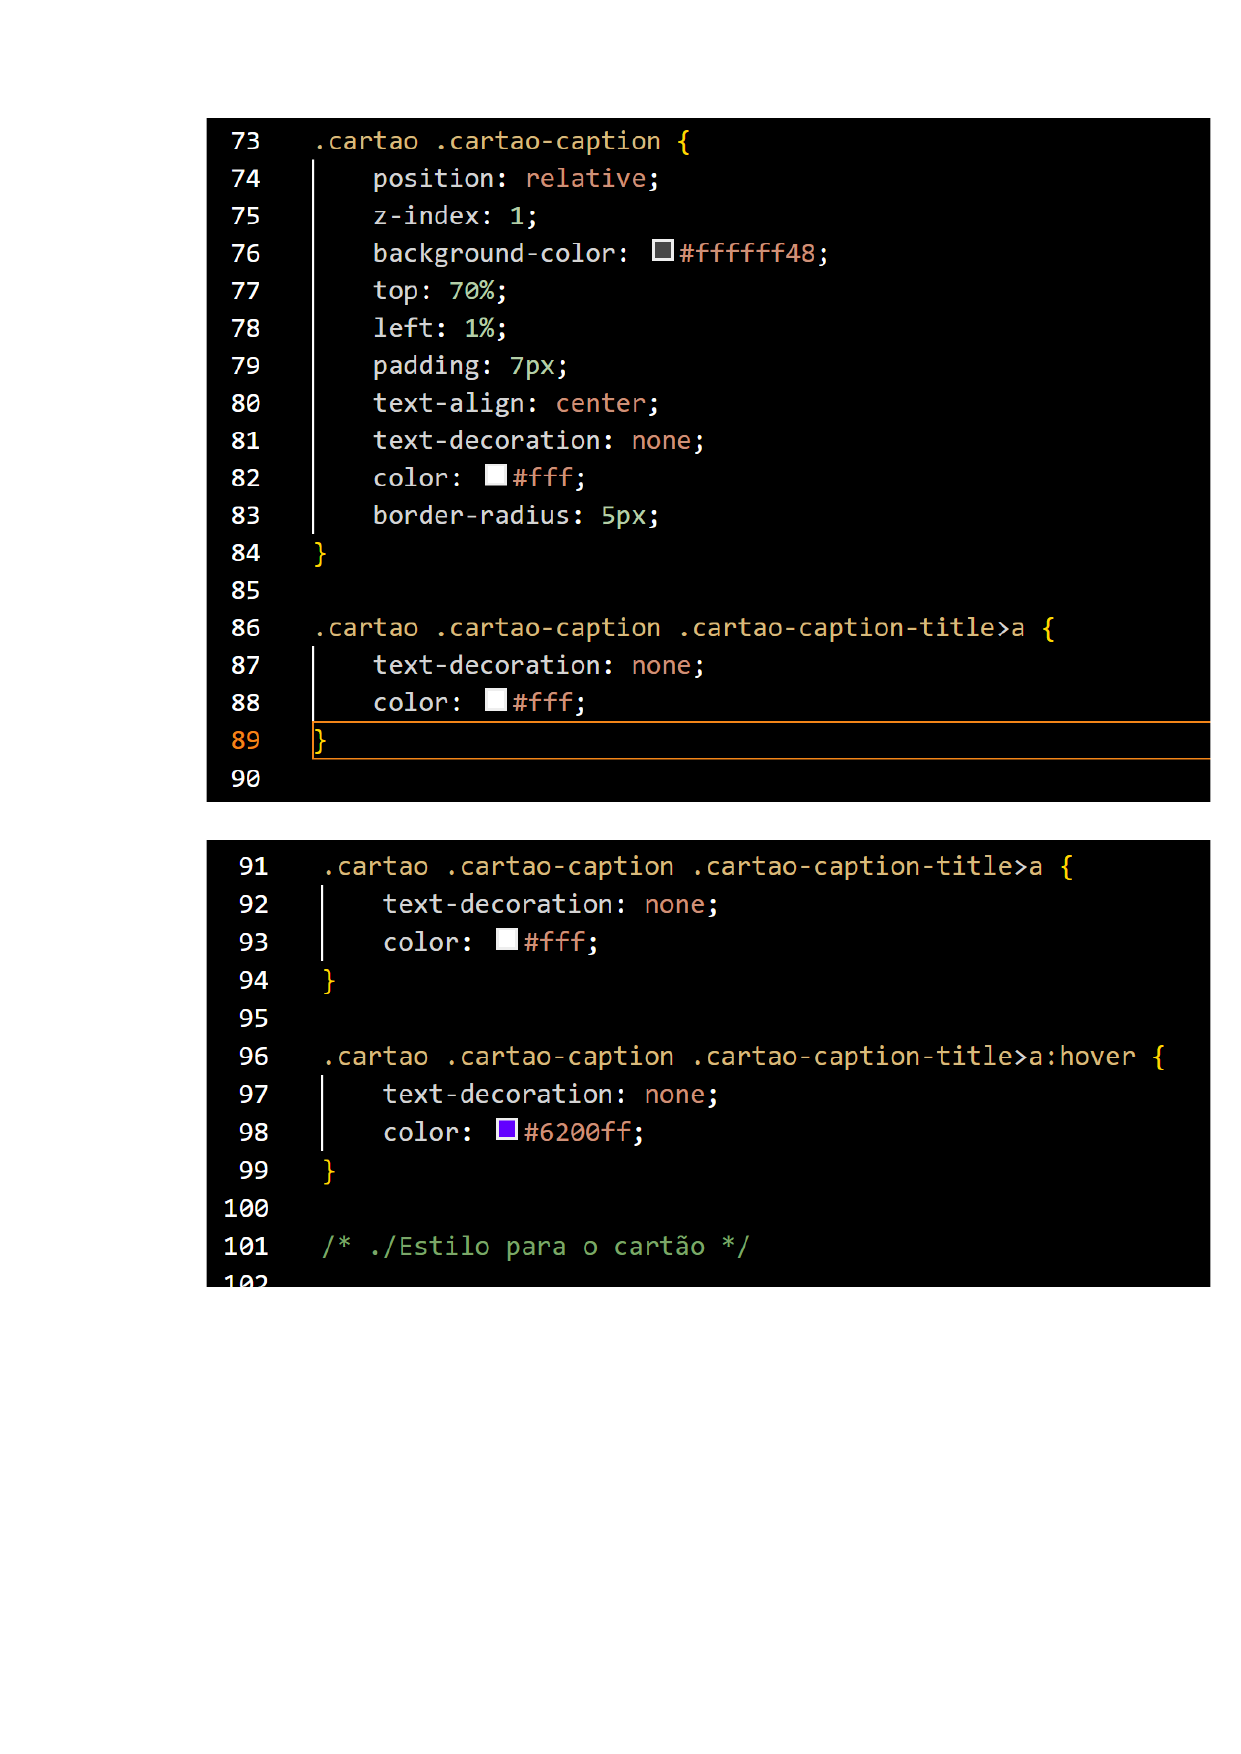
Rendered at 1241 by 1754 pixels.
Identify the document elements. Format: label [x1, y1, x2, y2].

picture [206, 840, 1211, 1287]
picture [206, 118, 1211, 802]
